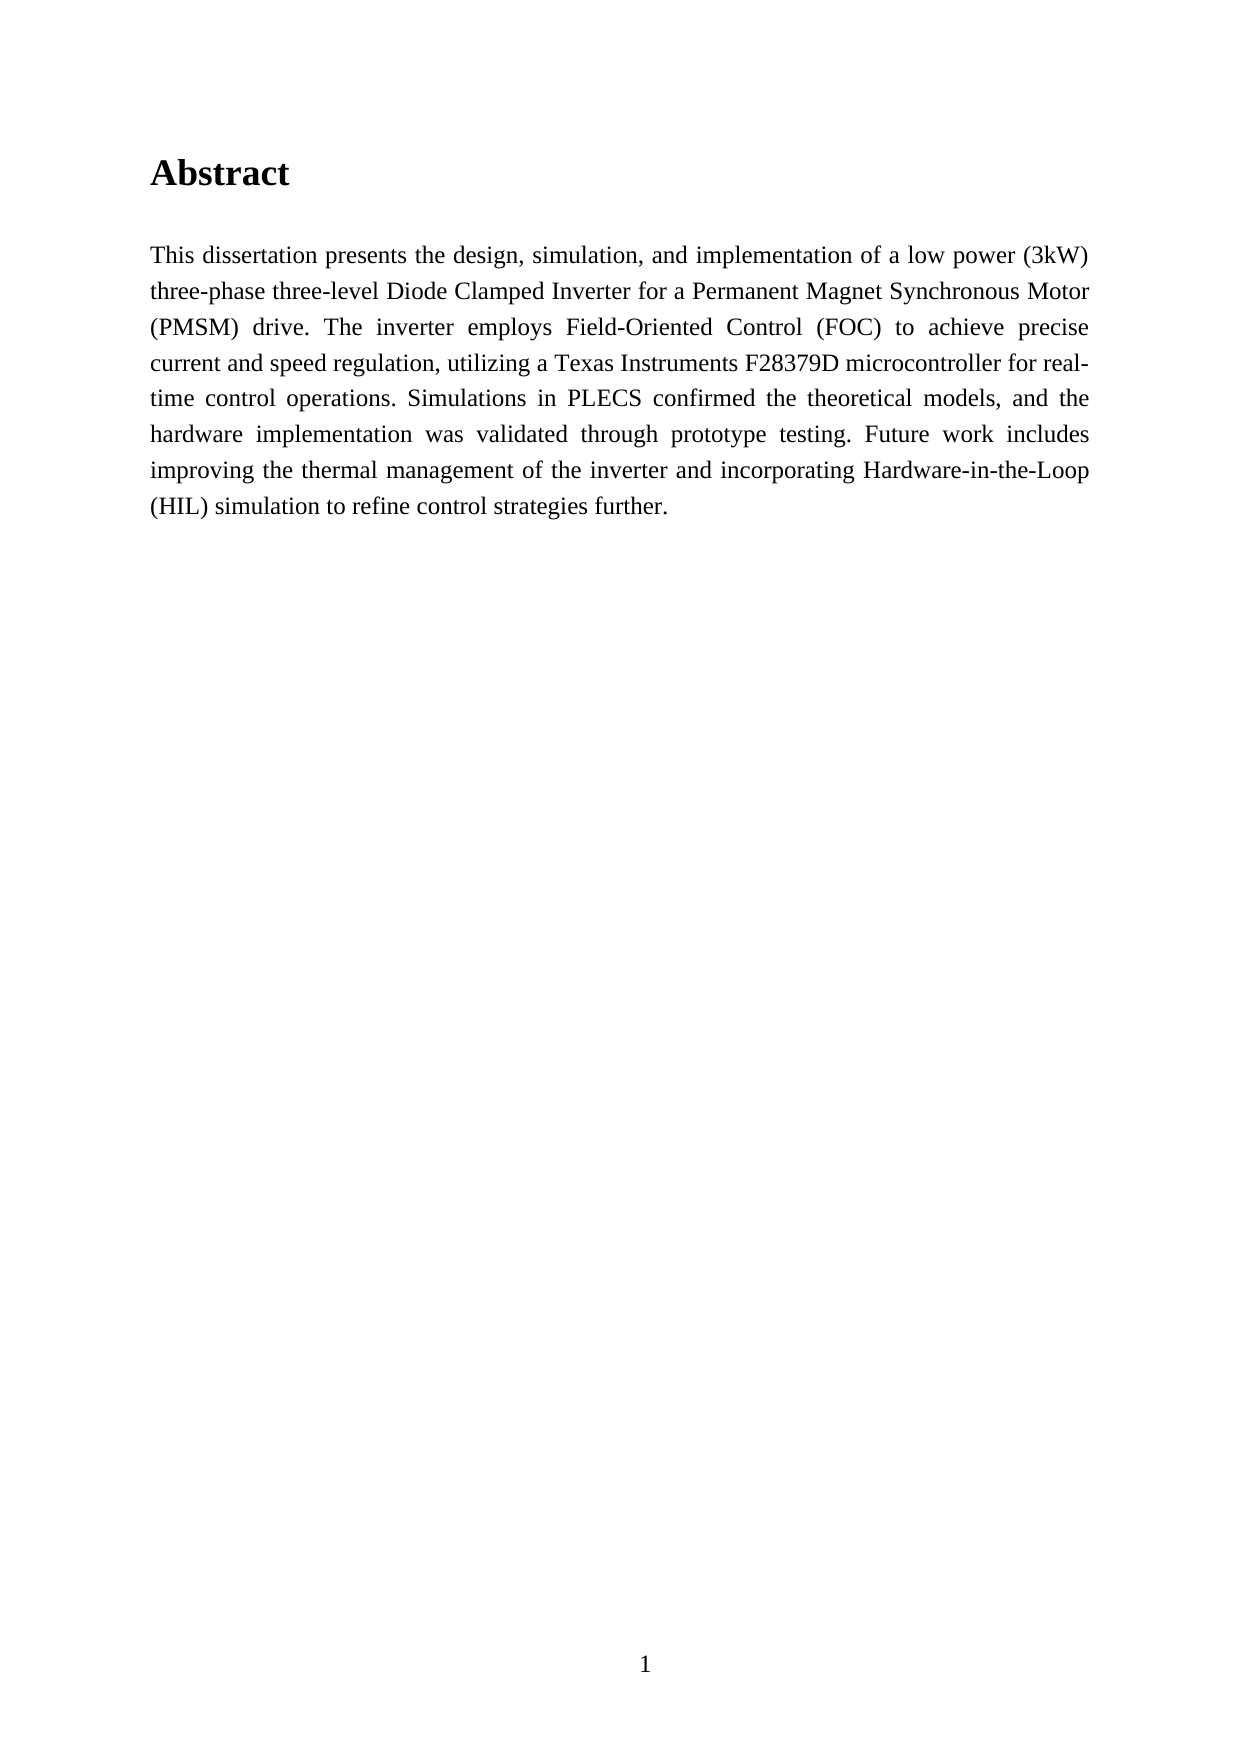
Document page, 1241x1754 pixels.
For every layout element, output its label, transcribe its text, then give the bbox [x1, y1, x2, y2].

text This dissertation presents the design, simulation, and implementation of a low power (3kW) three-phase three-level Diode Clamped Inverter for a Permanent Magnet Synchronous Motor (PMSM) drive. The inverter employs Field-Oriented Control (FOC) to achieve precise current and speed regulation, utilizing a Texas Instruments F28379D microcontroller for real-time control operations. Simulations in PLECS confirmed the theoretical models, and the hardware implementation was validated through prototype testing. Future work includes improving the thermal management of the inverter and incorporating Hardware-in-the-Loop (HIL) simulation to refine control strategies further. [150, 240, 1090, 520]
text Abstract [150, 150, 1090, 193]
